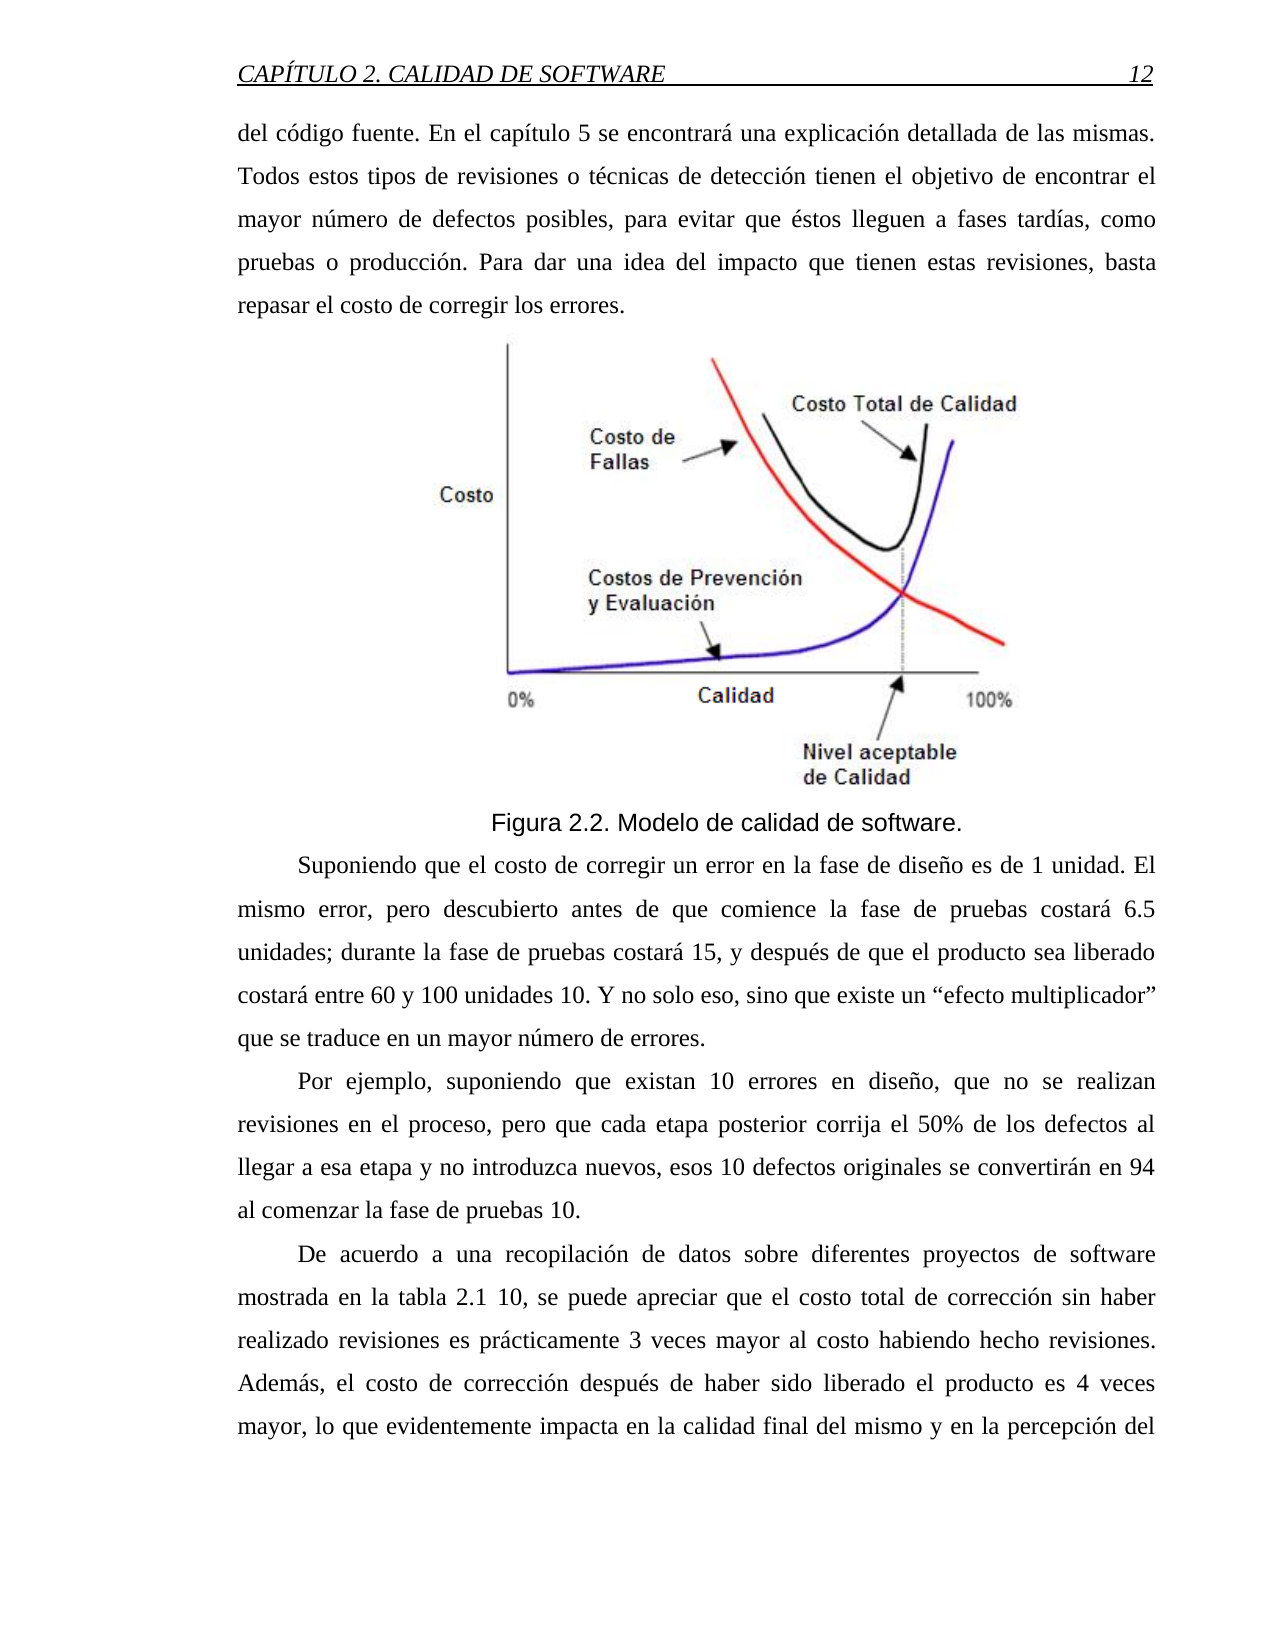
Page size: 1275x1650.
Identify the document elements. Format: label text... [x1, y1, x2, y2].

text Suponiendo que el costo de corregir un error en la fase de diseño es de 1 unidad. El mismo error, pero descubierto antes de que comience la fase de pruebas costará 6.5 unidades; durante la fase de pruebas costará 15, y después de que el producto sea liberado costará entre 60 y 100 unidades . Y no solo eso, sino que existe un “efecto multiplicador” que se traduce en un mayor número de errores. [237, 851, 1157, 1052]
text Por ejemplo, suponiendo que existan 10 errores en diseño, que no se realizan revisiones en el proceso, pero que cada etapa posterior corrija el 50% de los defectos al llegar a esa etapa y no introduzca nuevos, esos 10 defectos originales se convertirán en 94 al comenzar la fase de pruebas . [237, 1066, 1157, 1224]
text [237, 1239, 1157, 1440]
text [237, 118, 1157, 319]
picture [432, 333, 1022, 794]
text Figura 2.2. Modelo de calidad de software. [237, 807, 1157, 836]
